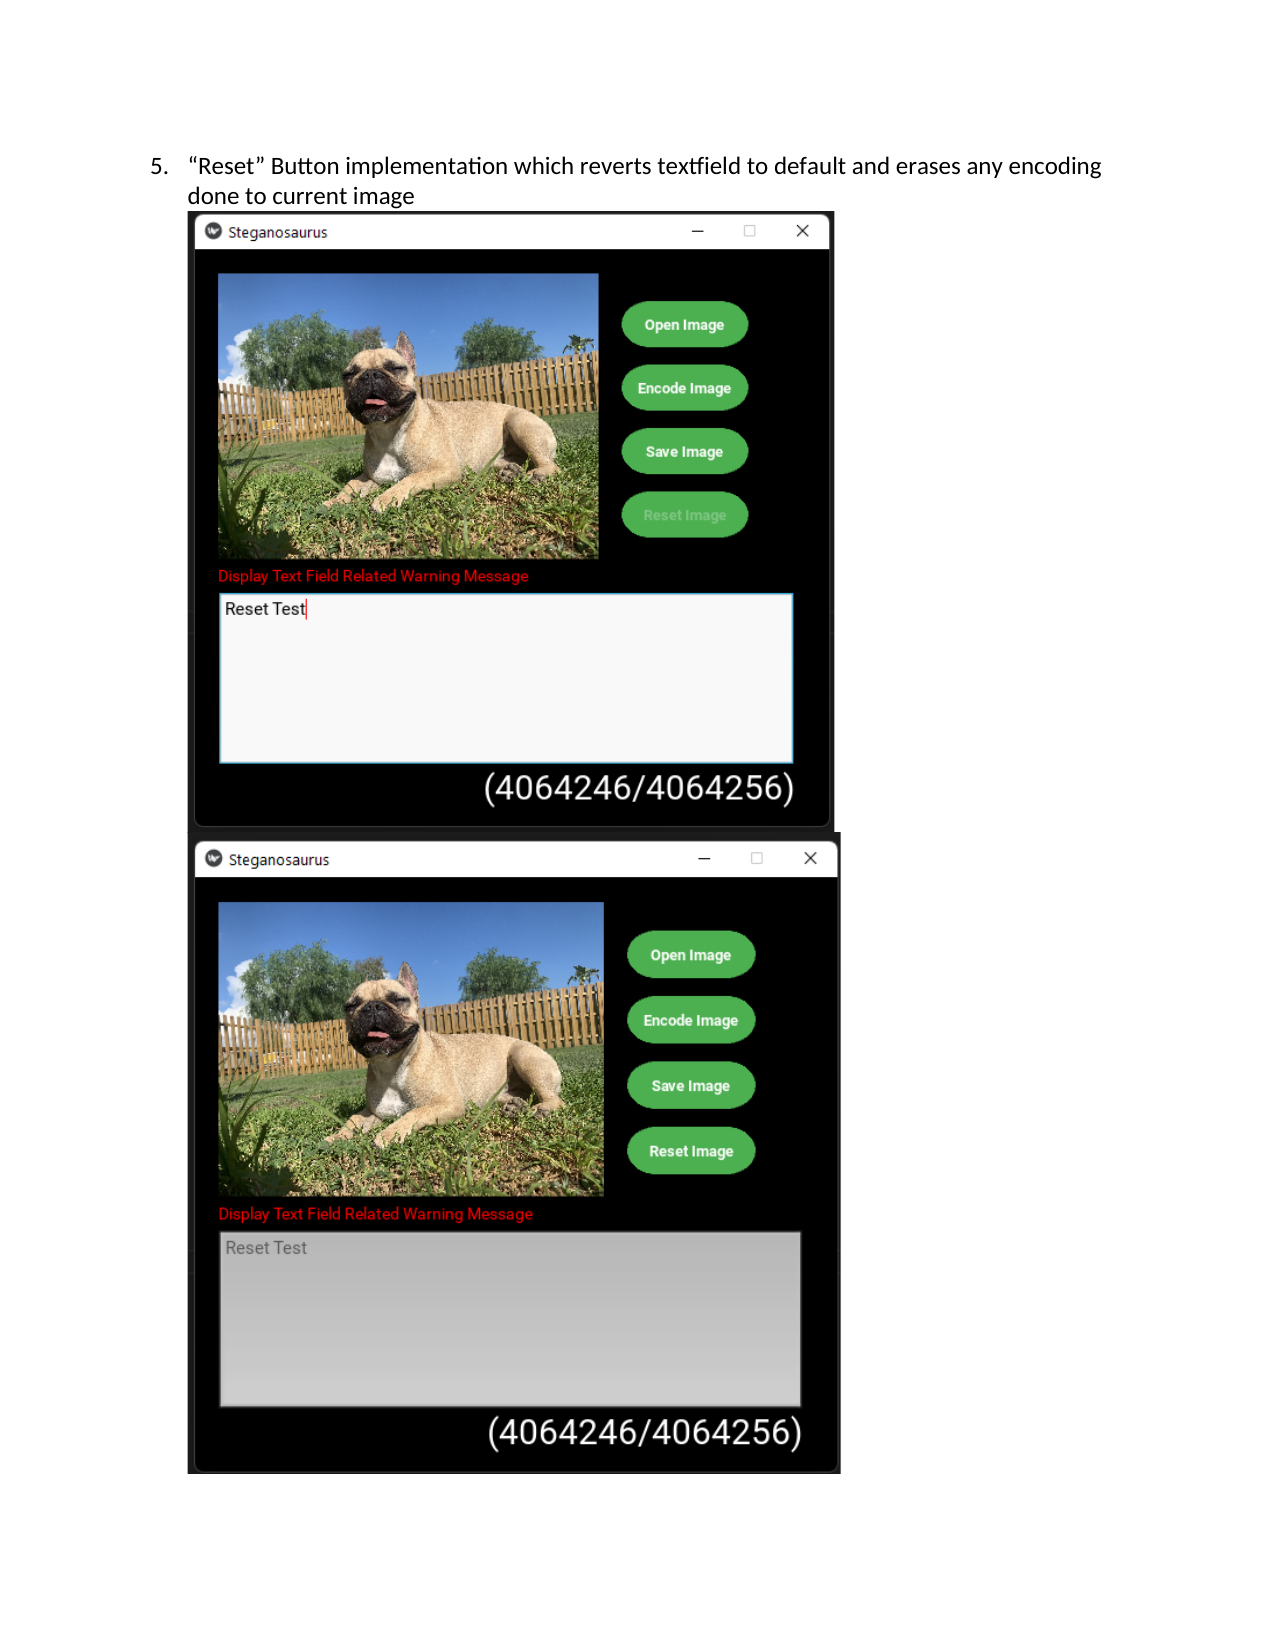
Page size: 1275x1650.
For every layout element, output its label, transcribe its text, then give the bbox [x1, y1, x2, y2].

list “Reset” Button implementation which reverts textfield to default and erases any encoding done to current image [150, 150, 1125, 211]
picture [187, 211, 841, 1474]
